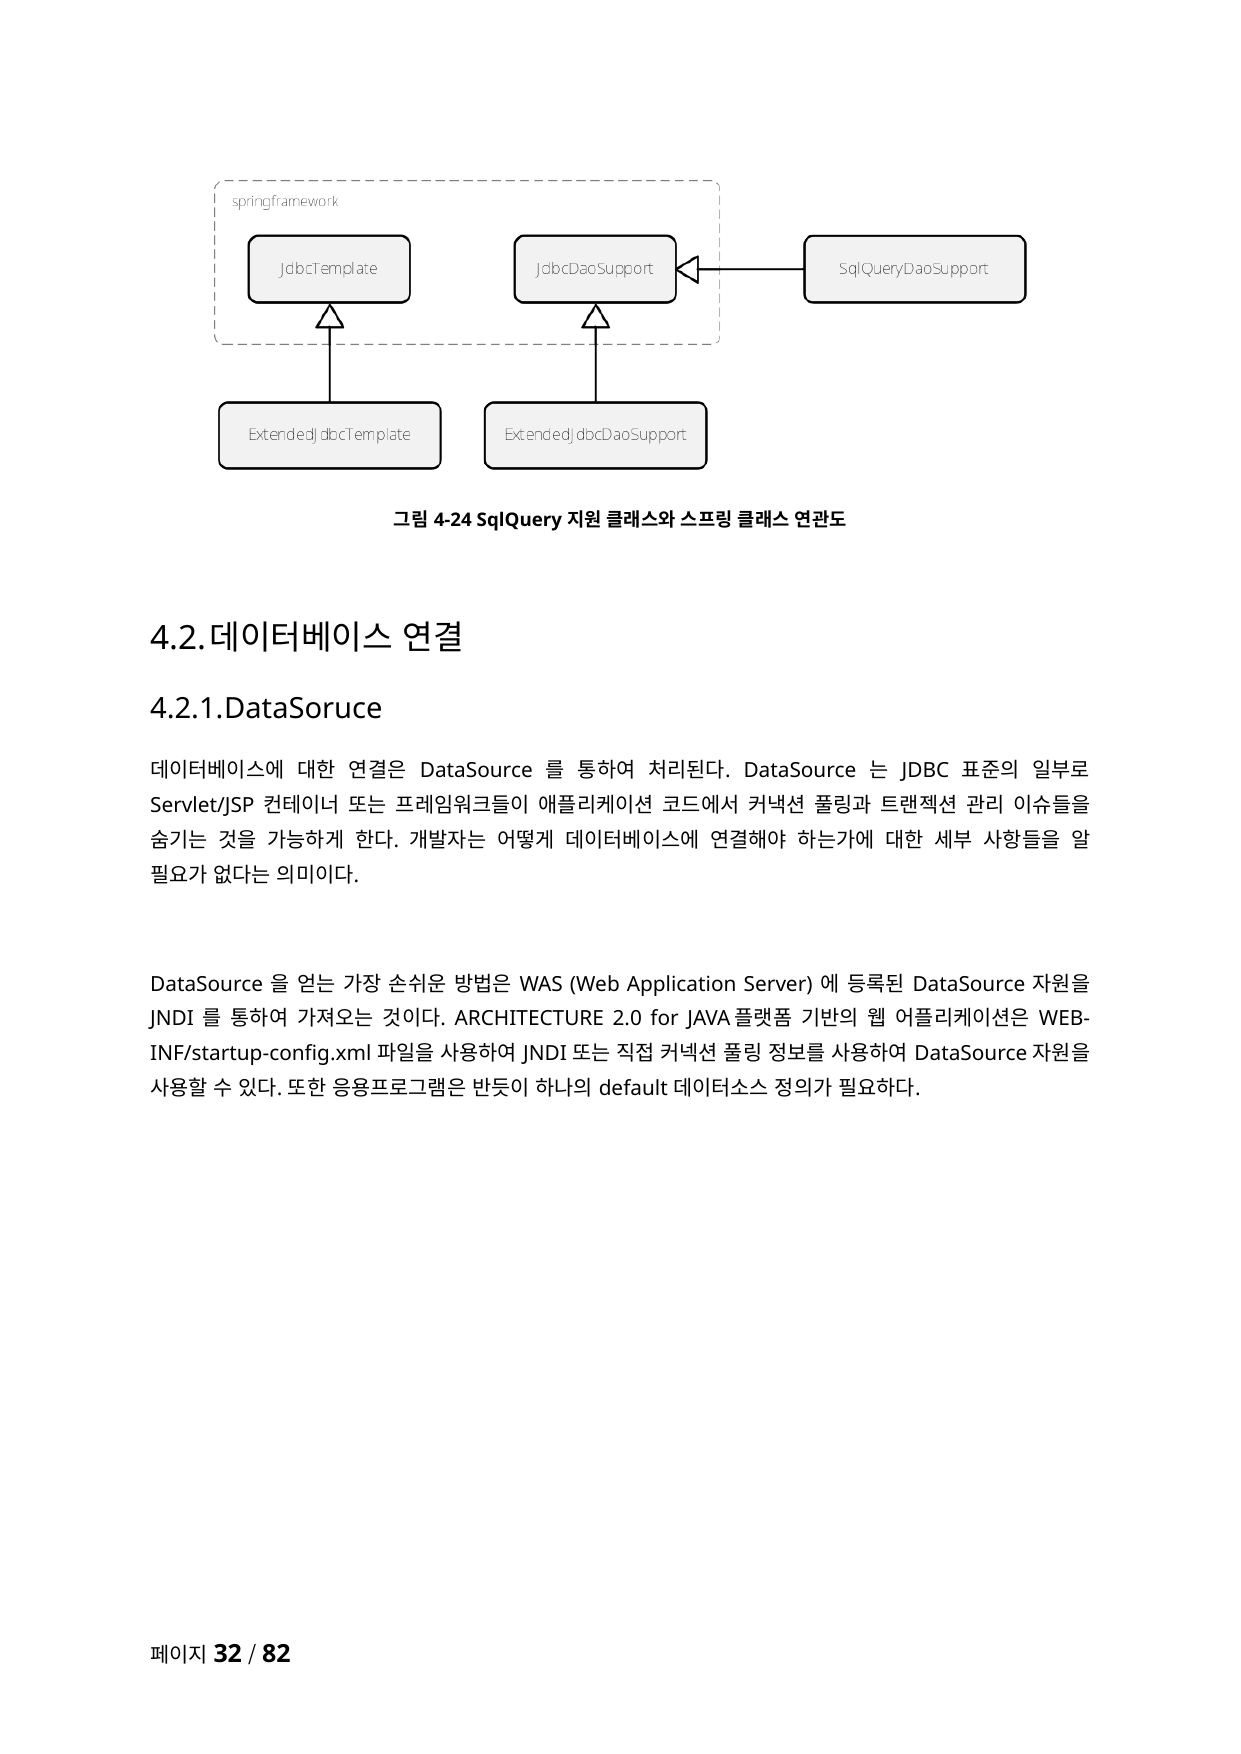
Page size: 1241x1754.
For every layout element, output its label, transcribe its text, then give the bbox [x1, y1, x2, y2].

text 데이터베이스에 대한 연결은 DataSource 를 통하여 처리된다. DataSource 는 JDBC 표준의 일부로 Servlet/JSP 컨테이너 또는 프레임워크들이 애플리케이션 코드에서 커낵션 풀링과 트랜젝션 관리 이슈들을 숨기는 것을 가능하게 한다. 개발자는 어떻게 데이터베이스에 연결해야 하는가에 대한 세부 사항들을 알 필요가 없다는 의미이다. [150, 753, 1090, 888]
subtitle 데이터베이스 연결 [150, 611, 1090, 659]
text DataSource 을 얻는 가장 손쉬운 방법은 WAS (Web Application Server) 에 등록된 DataSource 자원을 JNDI 를 통하여 가져오는 것이다. ARCHITECTURE 2.0 for JAVA플랫폼 기반의 웹 어플리케이션은 WEB-INF/startup-config.xml 파일을 사용하여 JNDI 또는 직접 커넥션 풀링 정보를 사용하여 DataSource 자원을 사용할 수 있다. 또한 응용프로그램은 반듯이 하나의 default 데이터소스 정의가 필요하다. [150, 967, 1090, 1102]
subtitle DataSoruce [150, 687, 1090, 727]
